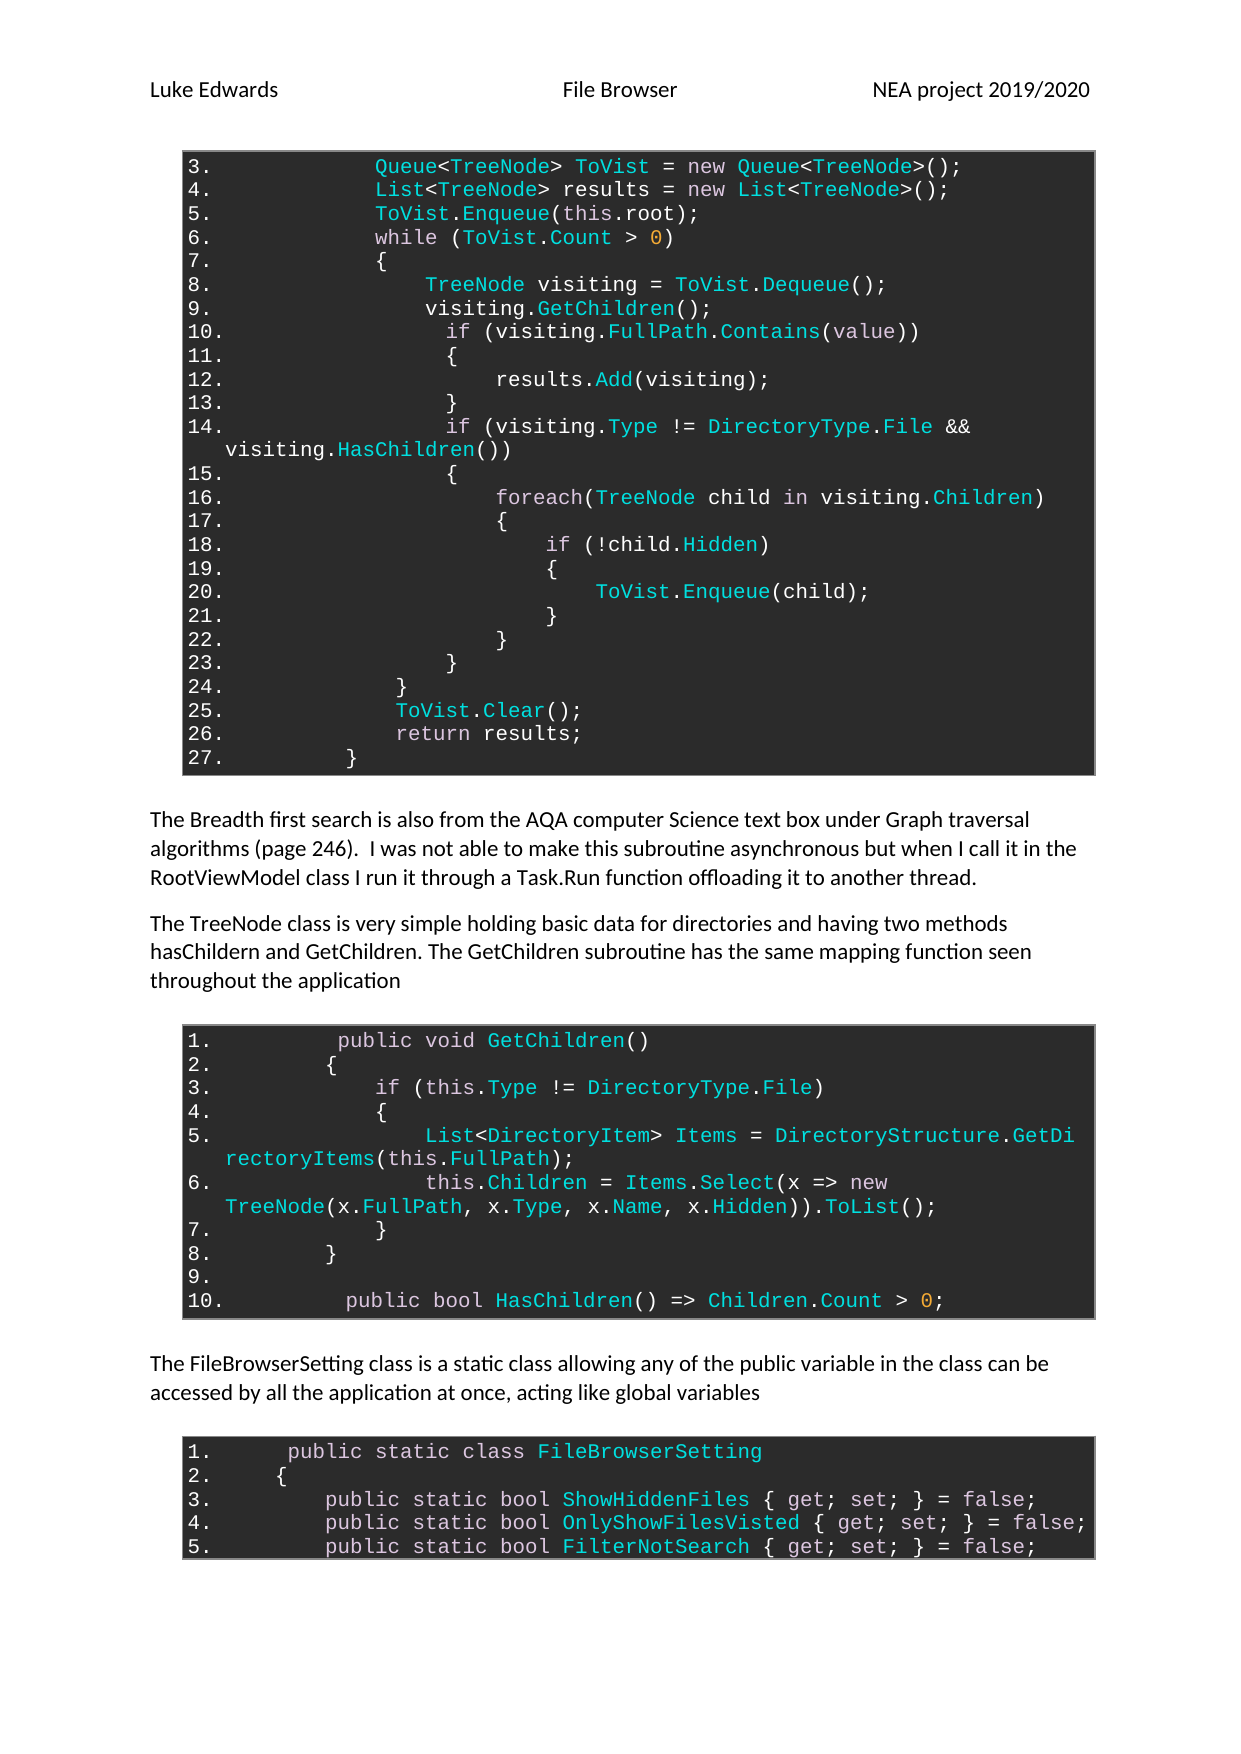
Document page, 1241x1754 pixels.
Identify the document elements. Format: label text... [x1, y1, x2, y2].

list { [183, 505, 1094, 528]
list if (visiting.FullPath.Contains(value)) [183, 316, 1094, 339]
list } [183, 623, 1094, 647]
list List<TreeNode> results = new List<TreeNode>(); [183, 174, 1094, 197]
list ToVist.Clear(); [183, 694, 1094, 717]
list public static bool ShowHiddenFiles { get; set; } = false; [183, 1483, 1094, 1507]
list { [183, 244, 1094, 268]
list { [183, 339, 1094, 363]
list public static bool OnlyShowFilesVisted { get; set; } = false; [183, 1507, 1094, 1530]
list foreach(TreeNode child in visiting.Children) [183, 481, 1094, 505]
list visiting.GetChildren(); [183, 292, 1094, 316]
list } [183, 741, 1094, 775]
text The FileBrowserSetting class is a static class allowing any of the public variable in the class can be accessed by all the application at once, acting like global variables [150, 1349, 1090, 1406]
list while (ToVist.Count > 0) [183, 221, 1094, 244]
list ToVist.Enqueue(child); [183, 576, 1094, 599]
list } [183, 1237, 1094, 1261]
list } [183, 386, 1094, 410]
list if (visiting.Type != DirectoryType.File && visiting.HasChildren()) [183, 410, 1094, 457]
list } [183, 670, 1094, 694]
list public static class FileBrowserSetting [183, 1437, 1094, 1459]
text The Breadth first search is also from the AQA computer Science text box under Graph traversal algorithms (page 246). I was not able to make this subroutine asynchronous but when I call it in the RootViewModel class I run it through a Task.Run function offloading it to another thread. [150, 805, 1090, 891]
list return results; [183, 717, 1094, 741]
list results.Add(visiting); [183, 363, 1094, 386]
list { [183, 1459, 1094, 1483]
list { [183, 552, 1094, 576]
list if (this.Type != DirectoryType.File) [183, 1072, 1094, 1095]
list public void GetChildren() [183, 1026, 1094, 1048]
list } [183, 599, 1094, 623]
list } [183, 1213, 1094, 1237]
list this.Children = Items.Select(x => new TreeNode(x.FullPath, x.Type, x.Name, x.Hidden)).ToList(); [183, 1166, 1094, 1213]
list { [183, 1048, 1094, 1072]
list if (!child.Hidden) [183, 528, 1094, 552]
text The TreeNode class is very simple holding basic data for directories and having two methods hasChildern and GetChildren. The GetChildren subroutine has the same mapping function seen throughout the application [150, 909, 1090, 994]
list { [183, 1095, 1094, 1119]
list Queue<TreeNode> ToVist = new Queue<TreeNode>(); [183, 152, 1094, 174]
list { [183, 457, 1094, 481]
list public static bool FilterNotSearch { get; set; } = false; [183, 1530, 1094, 1558]
list public bool HasChildren() => Children.Count > 0; [183, 1284, 1094, 1318]
list List<DirectoryItem> Items = DirectoryStructure.GetDi rectoryItems(this.FullPath); [183, 1119, 1094, 1166]
list TreeNode visiting = ToVist.Dequeue(); [183, 268, 1094, 292]
list } [183, 647, 1094, 670]
list ToVist.Enqueue(this.root); [183, 197, 1094, 221]
